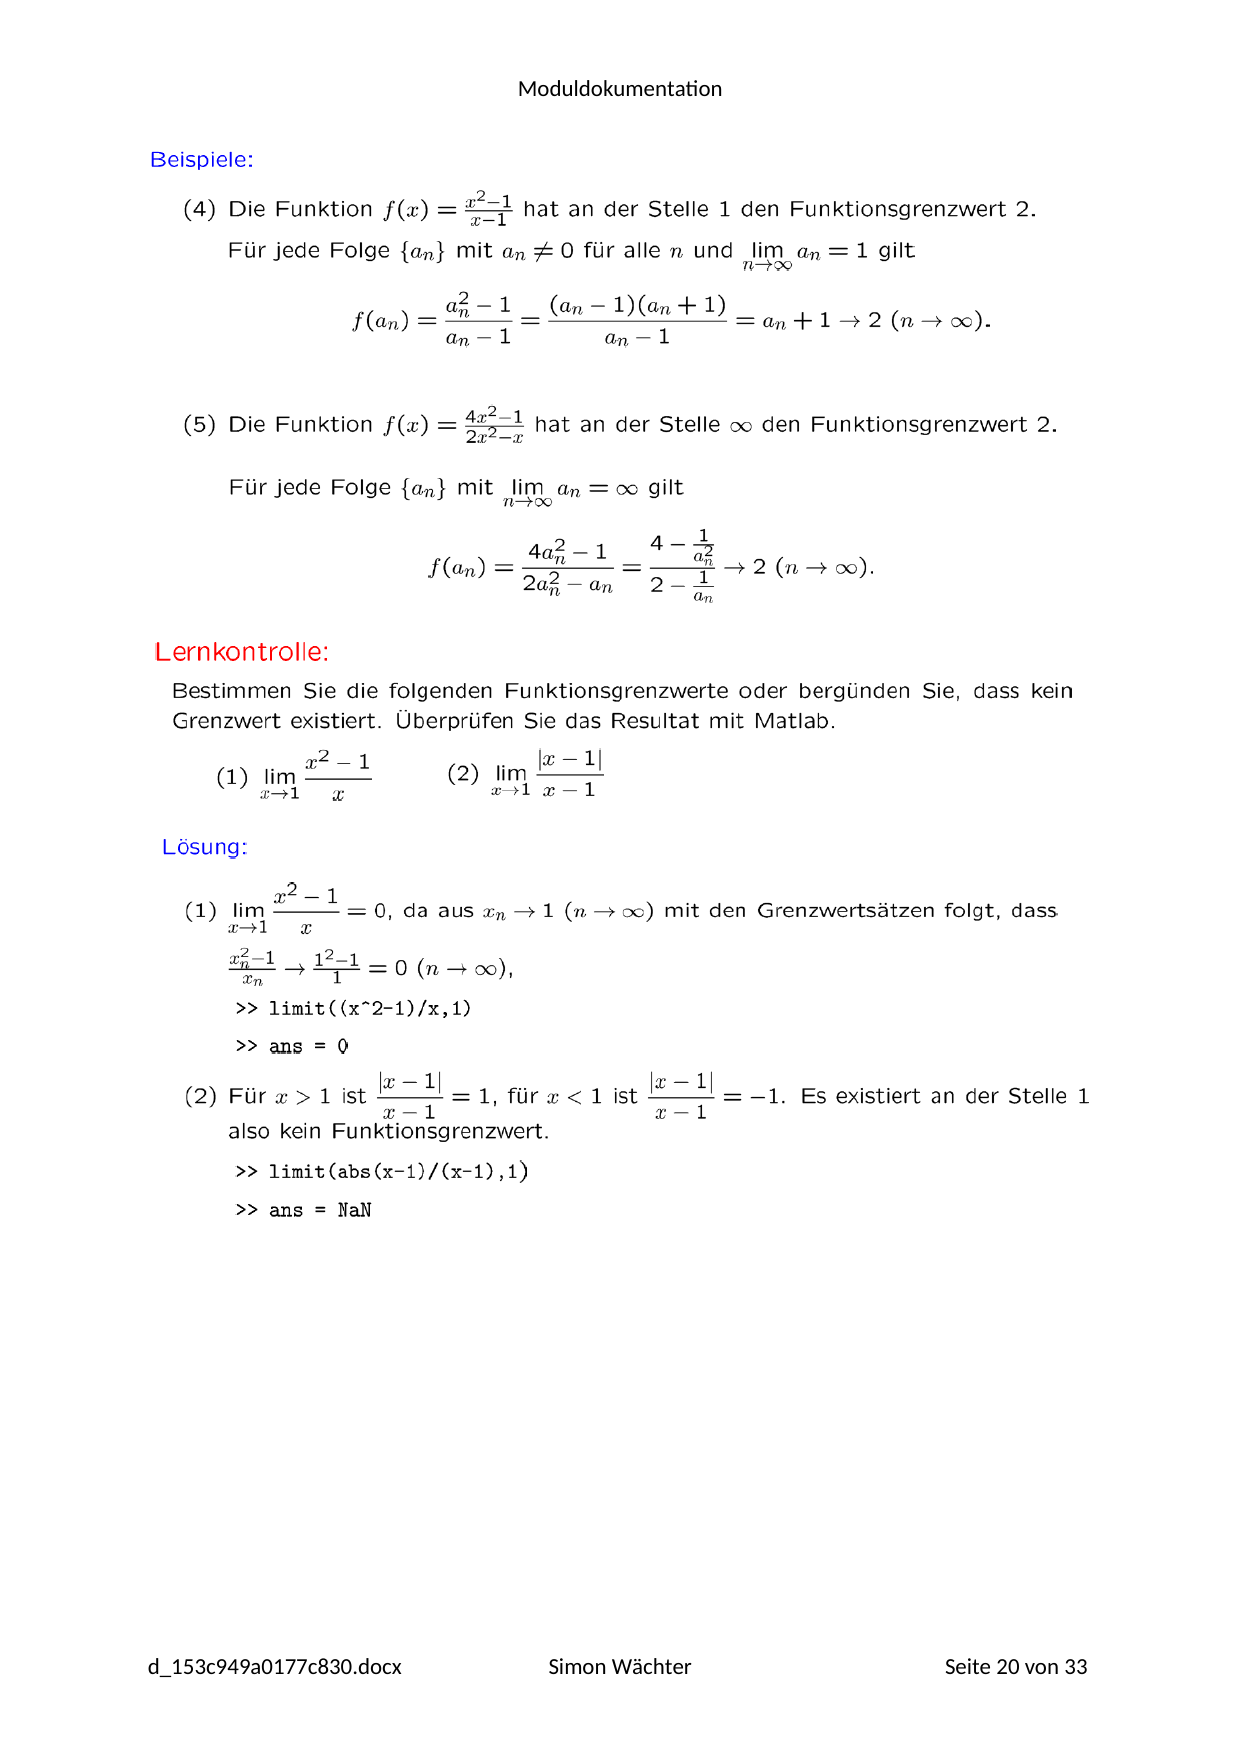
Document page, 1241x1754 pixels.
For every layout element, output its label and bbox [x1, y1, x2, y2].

picture [147, 632, 1093, 1226]
picture [147, 147, 1093, 614]
